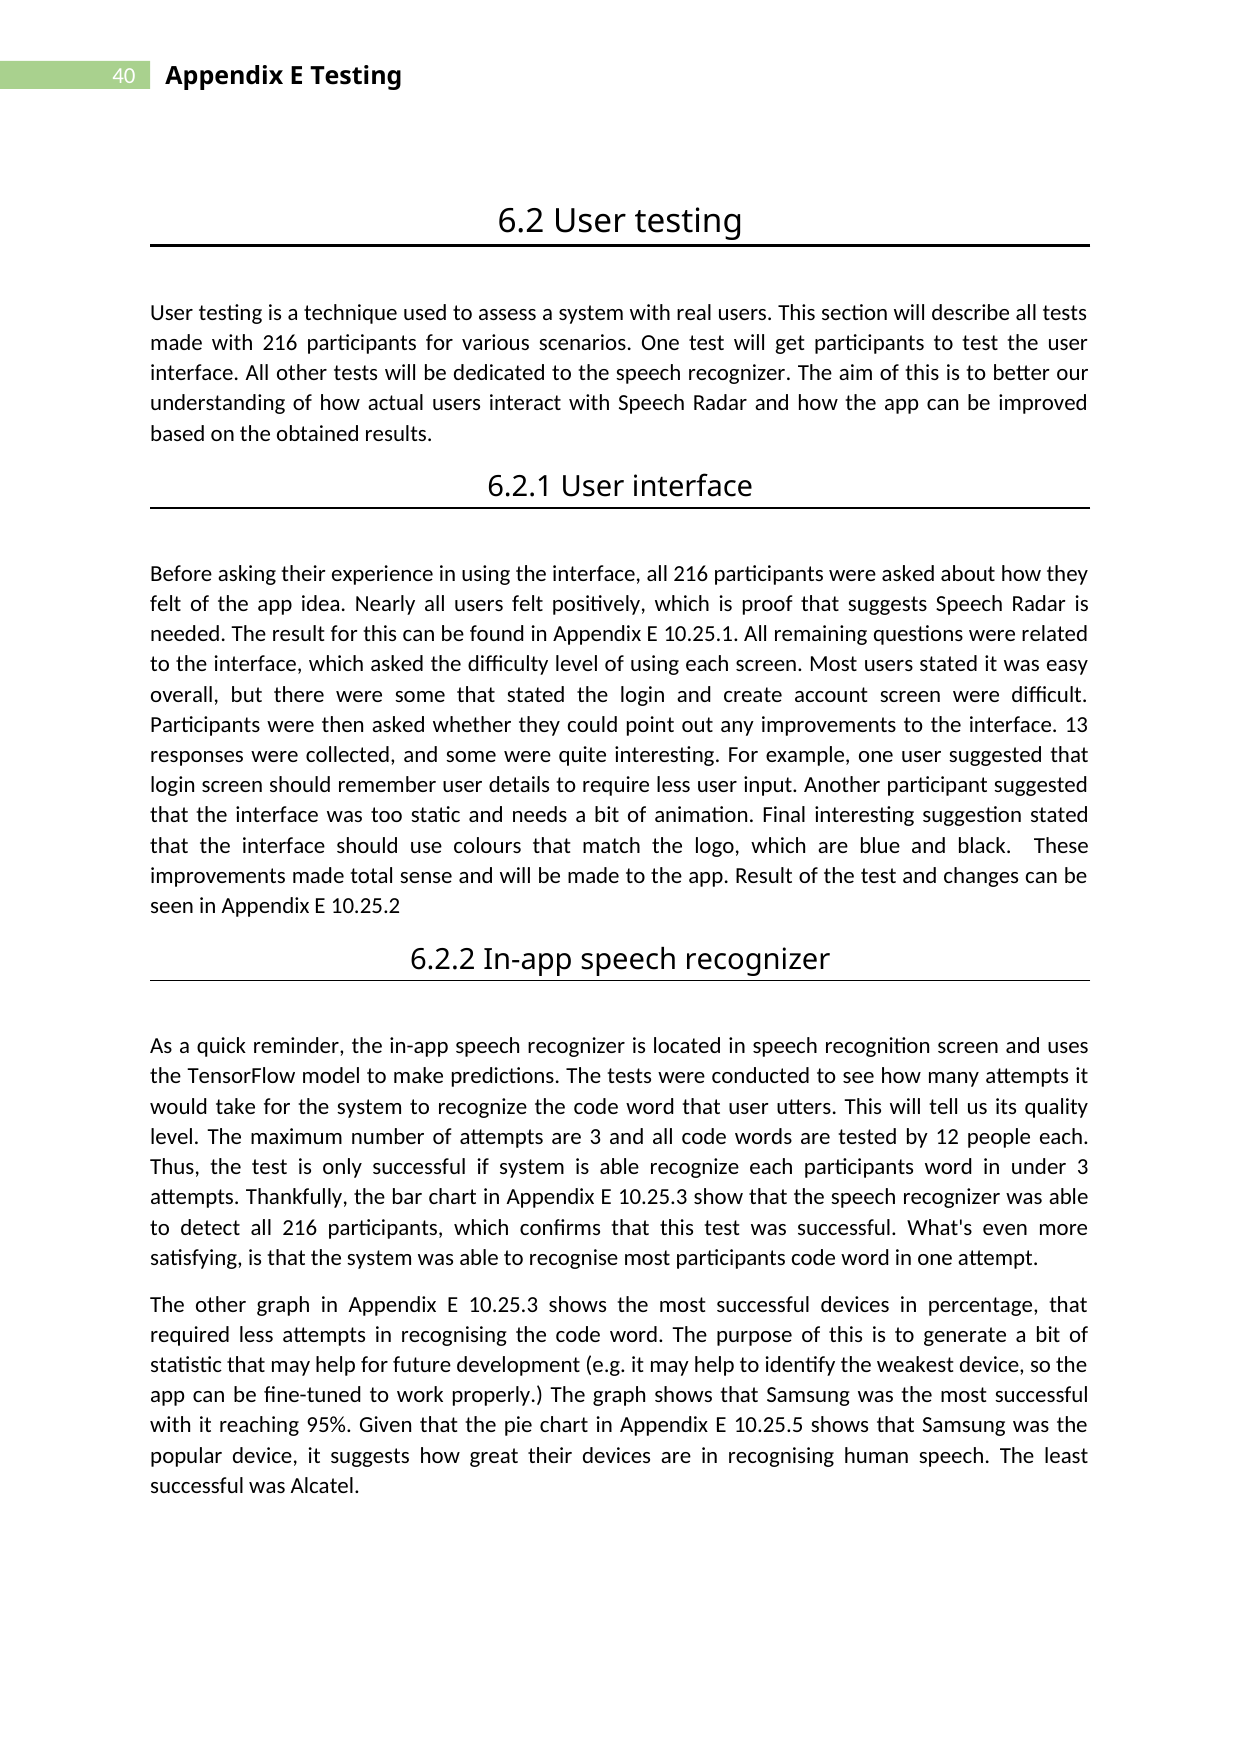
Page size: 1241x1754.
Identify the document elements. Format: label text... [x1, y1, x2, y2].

subtitle User testing [150, 197, 1090, 244]
text As a quick reminder, the in-app speech recognizer is located in speech recognition screen and uses the TensorFlow model to make predictions. The tests were conducted to see how many attempts it would take for the system to recognize the code word that user utters. This will tell us its quality level. The maximum number of attempts are 3 and all code words are tested by 12 people each. Thus, the test is only successful if system is able recognize each participants word in under 3 attempts. Thankfully, the bar chart in Appendix E 10.25.3 show that the speech recognizer was able to detect all 216 participants, which confirms that this test was successful. What's even more satisfying, is that the system was able to recognise most participants code word in one attempt. [150, 1031, 1090, 1271]
text The other graph in Appendix E 10.25.3 shows the most successful devices in percentage, that required less attempts in recognising the code word. The purpose of this is to generate a bit of statistic that may help for future development (e.g. it may help to identify the weakest device, so the app can be fine-tuned to work properly.) The graph shows that Samsung was the most successful with it reaching 95%. Given that the pie chart in Appendix E 10.25.5 shows that Samsung was the popular device, it suggests how great their devices are in recognising human speech. The least successful was Alcatel. [150, 1290, 1090, 1499]
subtitle User interface [150, 466, 1090, 507]
text Before asking their experience in using the interface, all 216 participants were asked about how they felt of the app idea. Nearly all users felt positively, which is proof that suggests Speech Radar is needed. The result for this can be found in Appendix E 10.25.1. All remaining questions were related to the interface, which asked the difficulty level of using each screen. Most users stated it was easy overall, but there were some that stated the login and create account screen were difficult. Participants were then asked whether they could point out any improvements to the interface. 13 responses were collected, and some were quite interesting. For example, one user suggested that login screen should remember user details to require less user input. Another participant suggested that the interface was too static and needs a bit of animation. Final interesting suggestion stated that the interface should use colours that match the logo, which are blue and black. These improvements made total sense and will be made to the app. Result of the test and changes can be seen in Appendix E 10.25.2 [150, 559, 1090, 919]
text User testing is a technique used to assess a system with real users. This section will describe all tests made with 216 participants for various scenarios. One test will get participants to test the user interface. All other tests will be dedicated to the speech recognizer. The aim of this is to better our understanding of how actual users interact with Speech Radar and how the app can be improved based on the obtained results. [150, 298, 1090, 447]
subtitle In-app speech recognizer [150, 938, 1090, 980]
